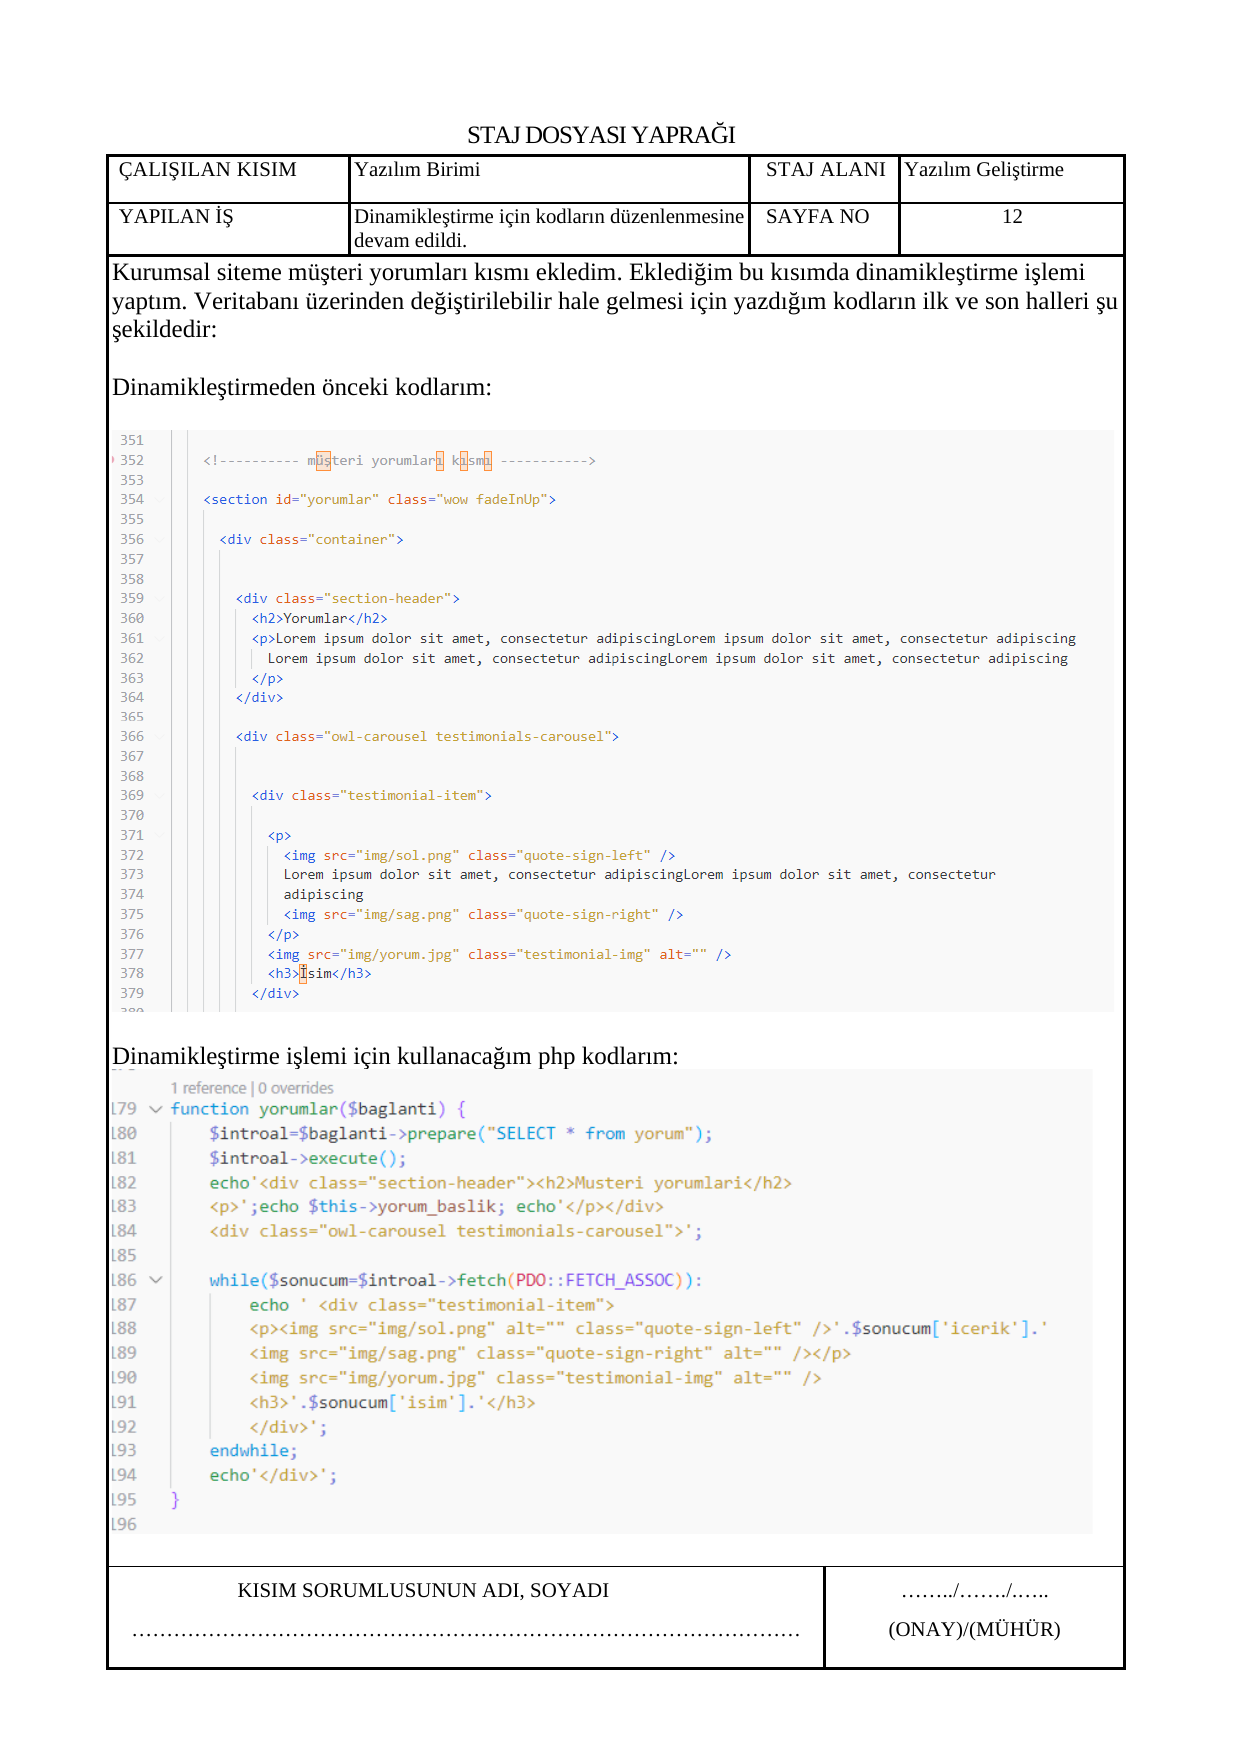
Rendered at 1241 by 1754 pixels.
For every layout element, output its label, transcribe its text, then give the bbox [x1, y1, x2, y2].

picture [111, 1069, 1093, 1534]
table_cell SAYFA NO [751, 204, 898, 254]
picture [111, 430, 1115, 1012]
table_cell 12 [901, 204, 1123, 254]
table_header STAJ ALANI [751, 157, 898, 202]
text STAJ DOSYASI YAPRAĞI [467, 120, 1137, 149]
table_header Yazılım Geliştirme [901, 157, 1123, 202]
table_cell ……../……./.….. (ONAY)/(MÜHÜR) [826, 1567, 1123, 1667]
table_cell Dinamikleştirme için kodların düzenlenmesine devam edildi. [351, 204, 748, 254]
table_cell YAPILAN İŞ [109, 204, 348, 254]
table_cell Kurumsal siteme müşteri yorumları kısmı ekledim. Eklediğim bu kısımda dinamikleştirme işlemi yaptım. Veritabanı üzerinden değiştirilebilir hale gelmesi için yazdığım kodların ilk ve son halleri şu şekildedir: Dinamikleştirmeden önceki kodlarım: Dinamikleştirme işlemi için kullanacağım php kodlarım: [109, 257, 1123, 1566]
table_header Yazılım Birimi [351, 157, 748, 202]
table_header ÇALIŞILAN KISIM [109, 157, 348, 202]
table_cell KISIM SORUMLUSUNUN ADI, SOYADI …………………………………………………………………………………… [109, 1567, 823, 1667]
